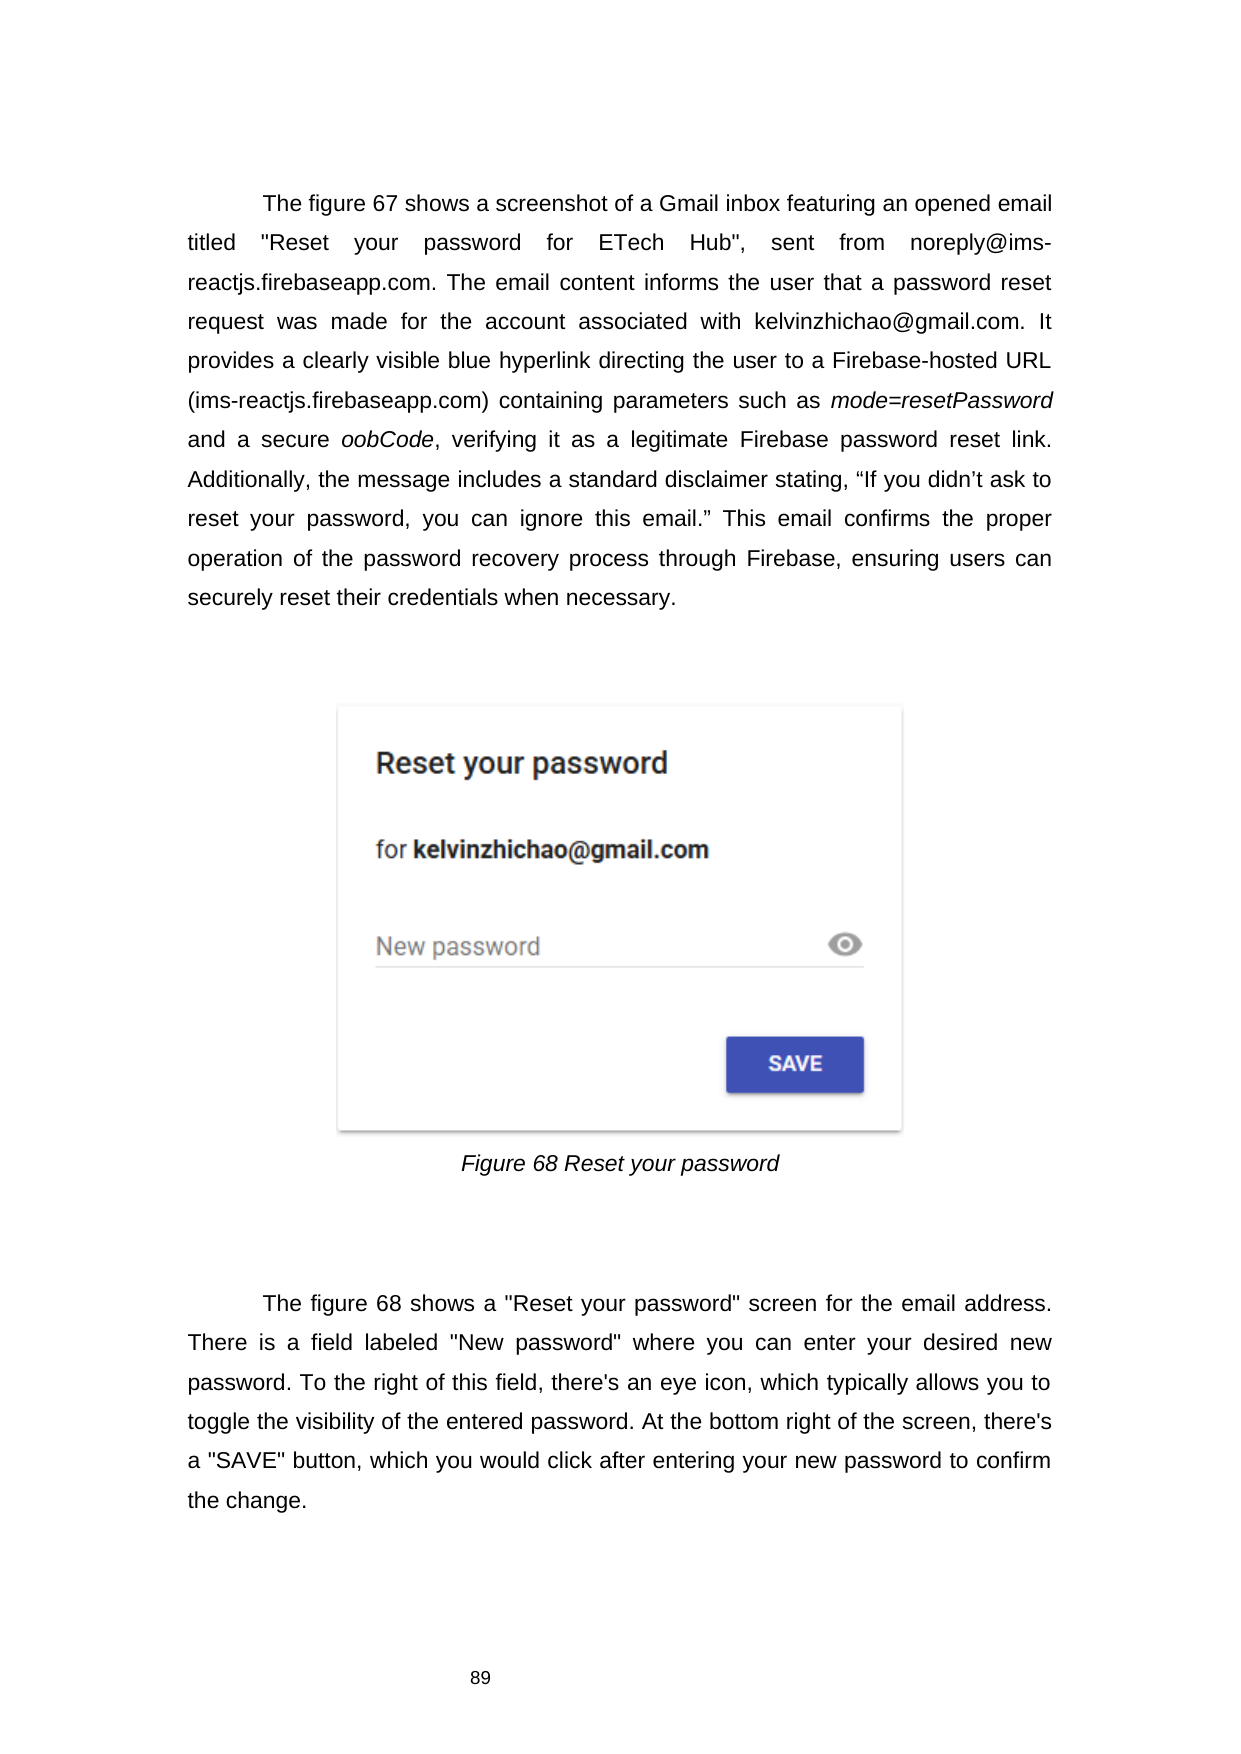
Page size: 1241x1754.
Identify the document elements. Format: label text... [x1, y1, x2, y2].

text The figure 68 shows a "Reset your password" screen for the email address. There is a field labeled "New password" where you can enter your desired new password. To the right of this field, there's an eye icon, which typically allows you to toggle the visibility of the entered password. At the bottom right of the screen, there's a "SAVE" button, which you would click after entering your new password to confirm the change. [187, 1211, 1053, 1513]
picture [335, 702, 905, 1137]
text Figure 68 Reset your password [187, 1150, 1053, 1177]
text The figure 67 shows a screenshot of a Gmail inbox featuring an opened email titled "Reset your password for ETech Hub", sent from noreply@ims-reactjs.firebaseapp.com. The email content informs the user that a password reset request was made for the account associated with kelvinzhichao@gmail.com. It provides a clearly visible blue hyperlink directing the user to a Firebase-hosted URL (ims-reactjs.firebaseapp.com) containing parameters such as mode=resetPassword and a secure oobCode, verifying it as a legitimate Firebase password reset link. Additionally, the message includes a standard disclaimer stating, “If you didn’t ask to reset your password, you can ignore this email.” This email confirms the proper operation of the password recovery process through Firebase, ensuring users can securely reset their credentials when necessary. [187, 150, 1053, 650]
